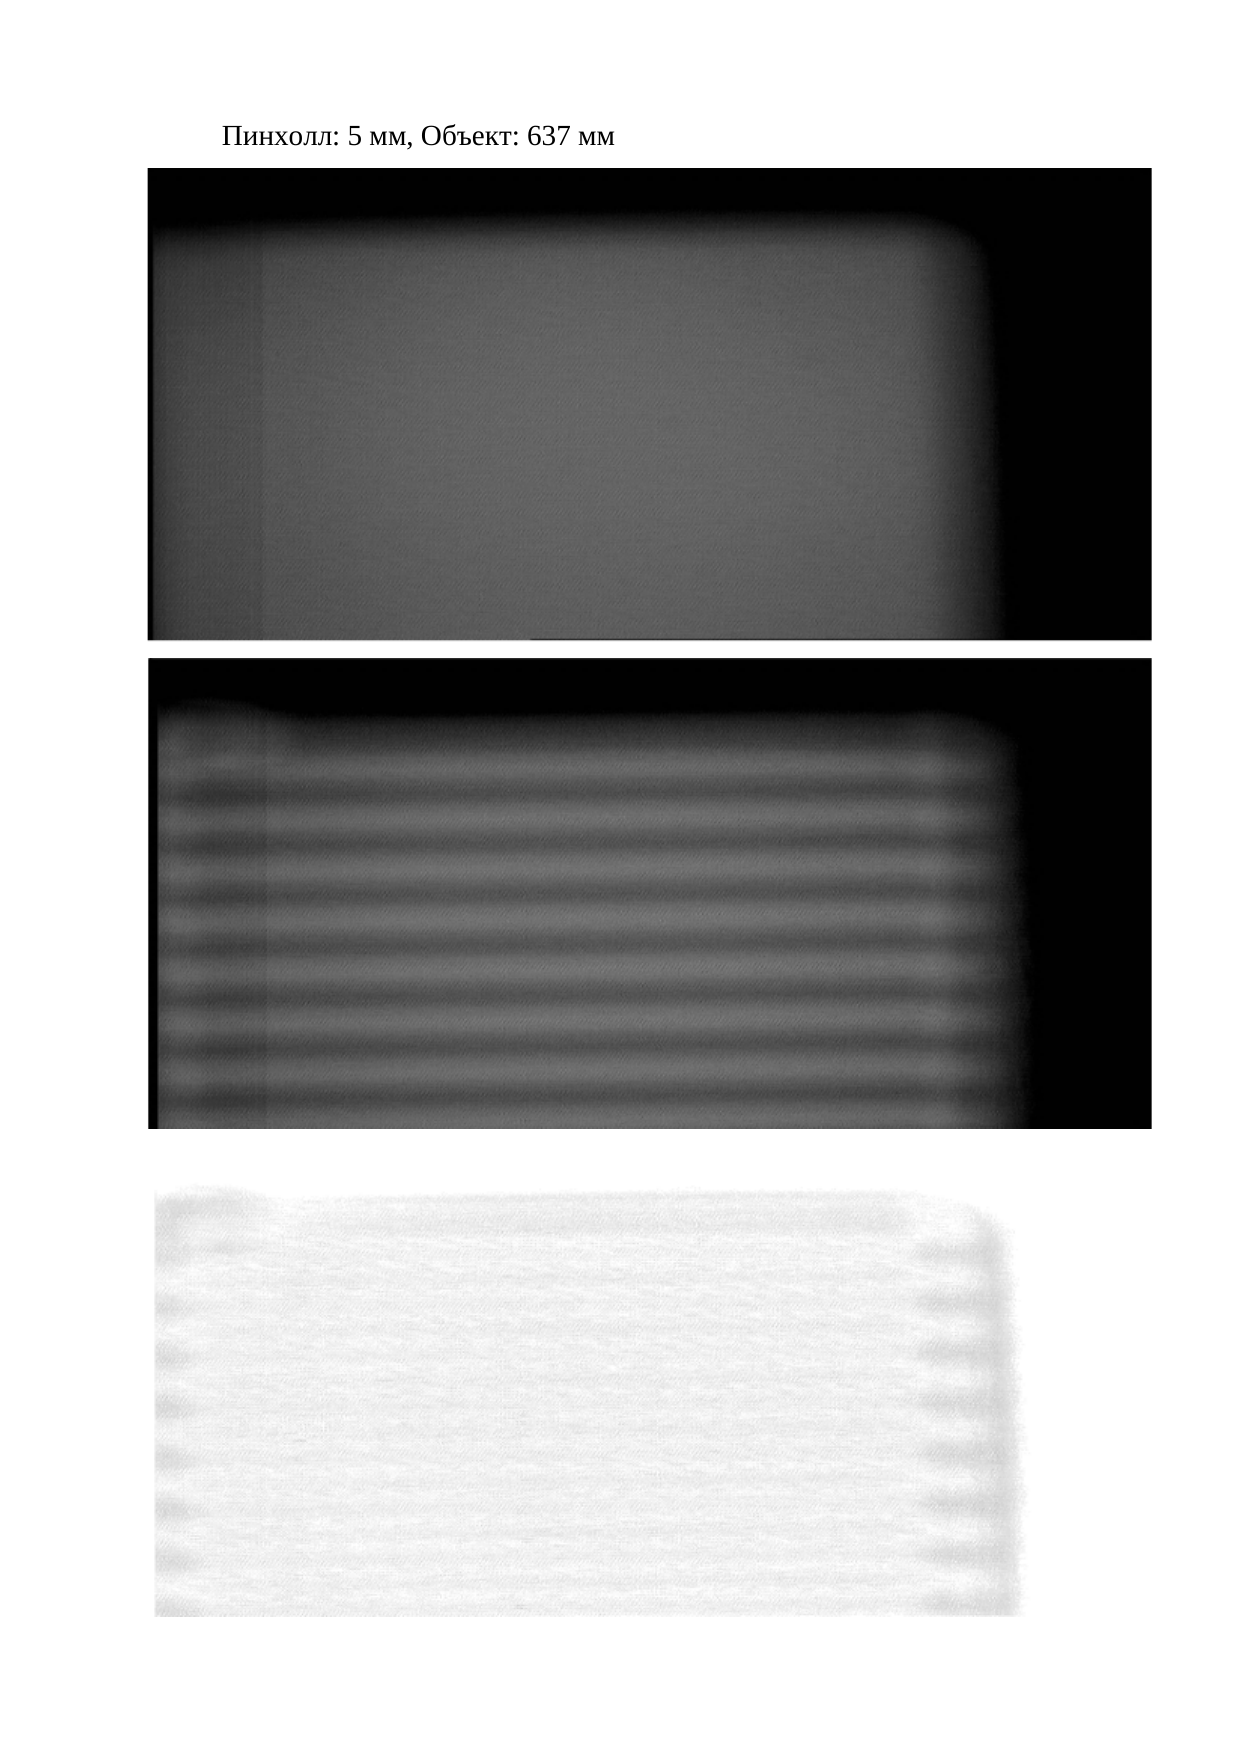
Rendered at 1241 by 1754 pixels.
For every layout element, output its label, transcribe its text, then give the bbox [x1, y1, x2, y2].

text Пинхолл: 5 мм, Объект: 637 мм [148, 118, 1152, 152]
picture [147, 168, 1152, 642]
picture [147, 1145, 1152, 1617]
picture [147, 658, 1152, 1129]
